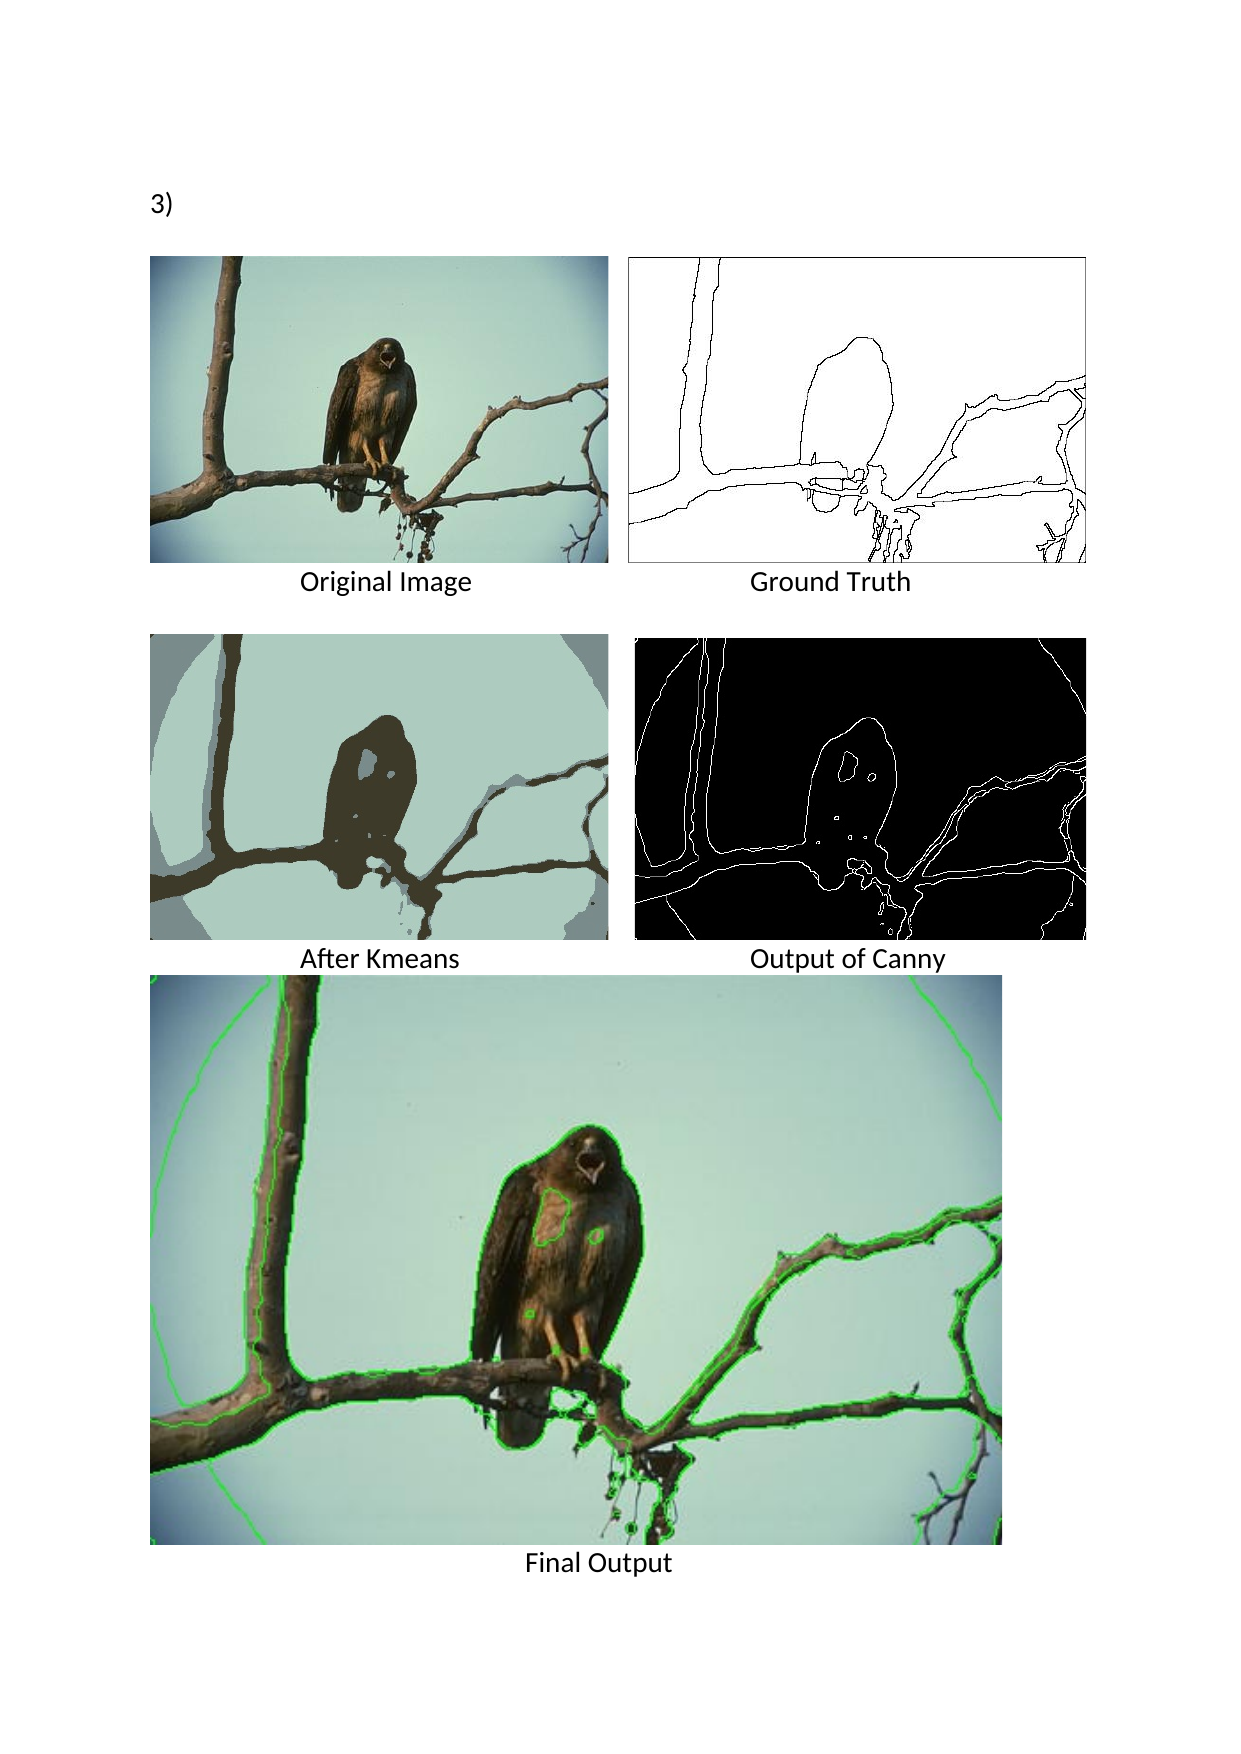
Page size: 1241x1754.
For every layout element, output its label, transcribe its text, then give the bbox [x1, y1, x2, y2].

text Final Output [150, 1544, 1090, 1580]
text 3) [150, 186, 1090, 221]
picture [150, 256, 609, 563]
text After Kmeans Output of Canny [150, 940, 1090, 976]
picture [628, 257, 1086, 563]
picture [150, 975, 1003, 1545]
text Original Image Ground Truth [150, 563, 1090, 598]
picture [634, 638, 1087, 940]
picture [150, 634, 609, 940]
